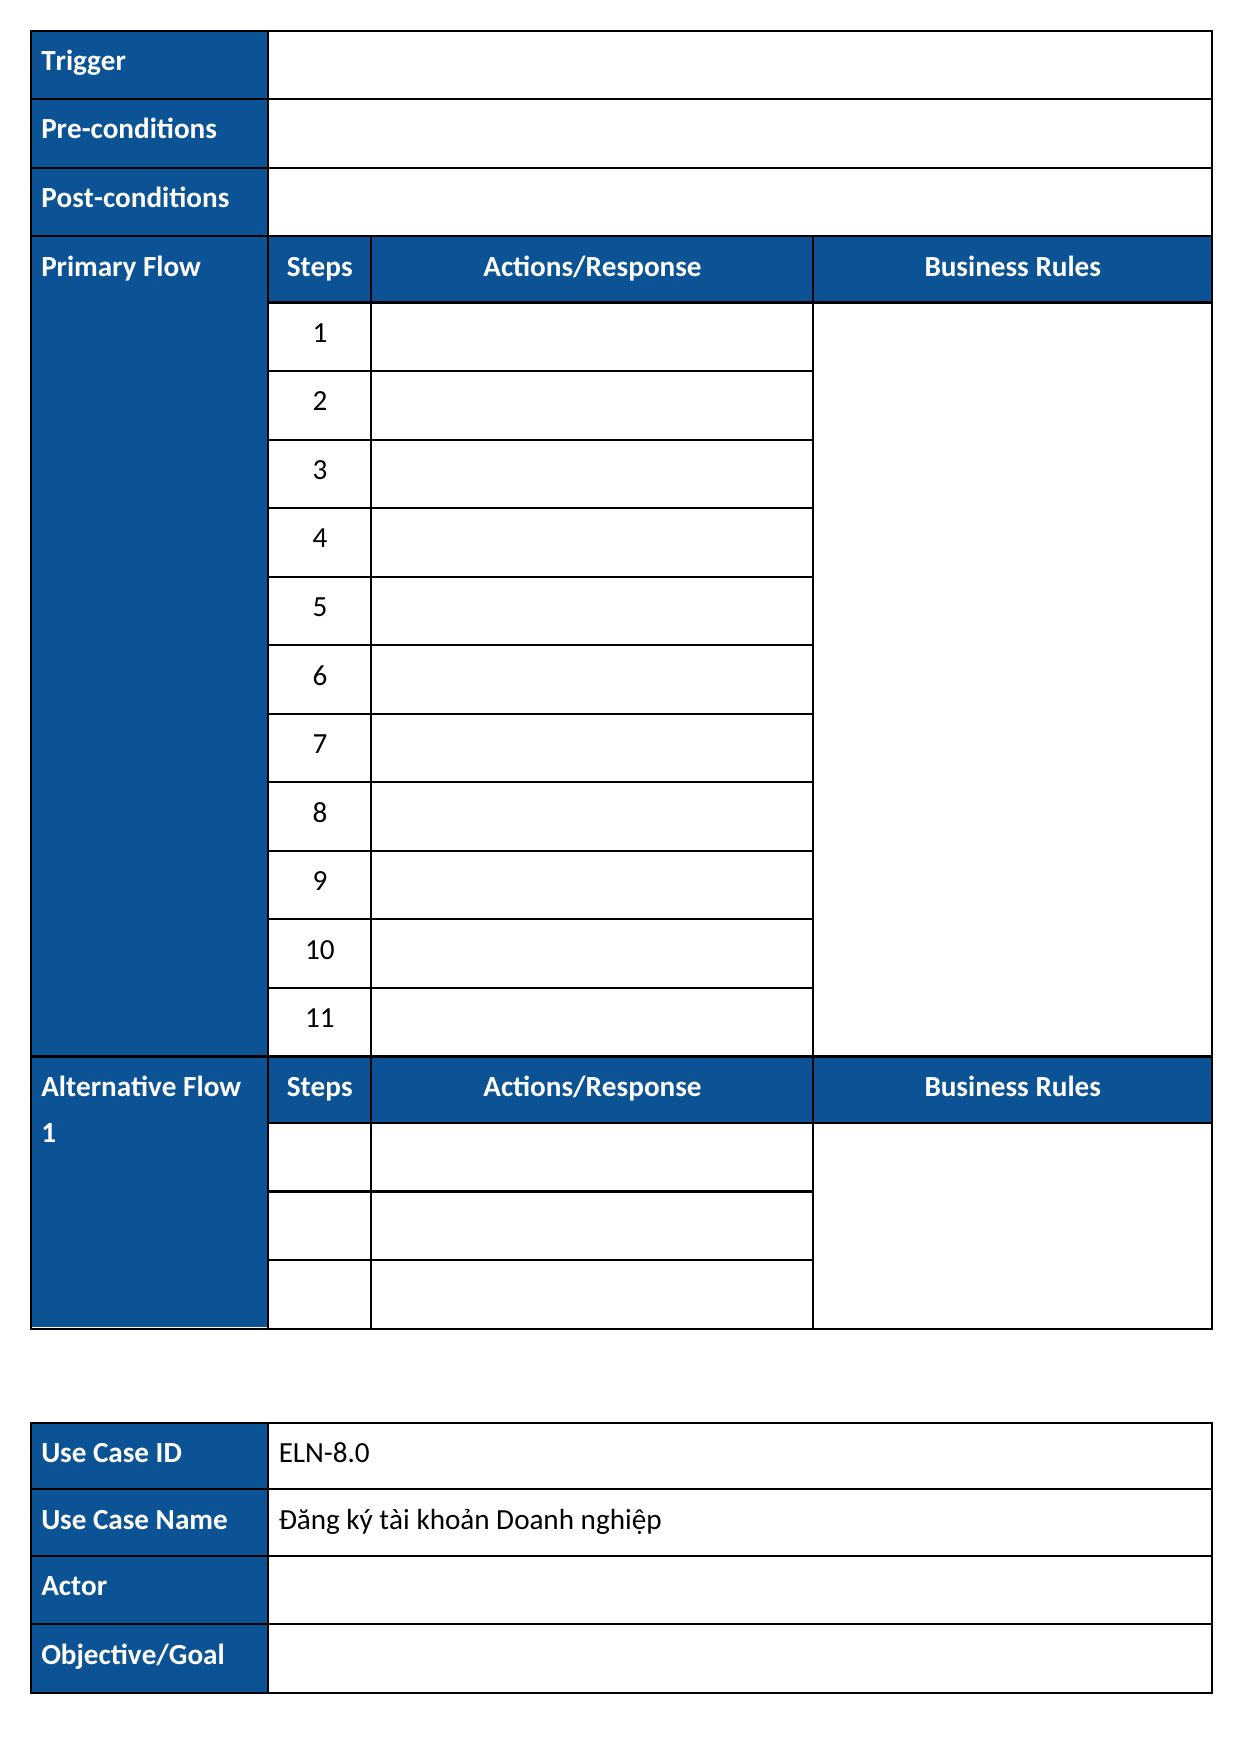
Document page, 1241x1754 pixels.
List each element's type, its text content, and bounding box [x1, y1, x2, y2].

table_cell Actions/Response [372, 1058, 812, 1122]
table_cell [372, 509, 812, 576]
table_cell 3 [269, 441, 370, 507]
table_cell Actor [32, 1557, 267, 1623]
table_cell [372, 372, 812, 438]
table_cell [269, 1124, 370, 1190]
table_cell [269, 100, 1211, 167]
table_cell [372, 646, 812, 713]
table_cell Use Case Name [32, 1490, 267, 1555]
table_header ELN-8.0 [269, 1424, 1211, 1488]
table_cell [269, 169, 1211, 235]
table_cell 4 [269, 509, 370, 576]
table_cell [814, 304, 1211, 1055]
table_cell [372, 852, 812, 918]
table_cell Objective/Goal [32, 1625, 267, 1692]
table_cell 11 [269, 989, 370, 1055]
table_cell Trigger [32, 32, 267, 98]
table_cell [372, 989, 812, 1055]
table_cell [372, 920, 812, 987]
table_cell 1 [269, 304, 370, 370]
table_cell [269, 1557, 1211, 1623]
table_cell Steps [269, 1058, 370, 1122]
table_cell [372, 1193, 812, 1259]
table_cell Alternative Flow 1 [32, 1058, 267, 1327]
table_cell 10 [269, 920, 370, 987]
table_cell Actions/Response [372, 237, 812, 301]
table_cell [372, 1261, 812, 1327]
table_cell 5 [269, 578, 370, 644]
table_cell [269, 1625, 1211, 1692]
table_cell [372, 1124, 812, 1190]
table_cell [372, 304, 812, 370]
table_cell [269, 1261, 370, 1327]
table_cell Primary Flow [32, 237, 267, 1055]
table_cell Business Rules [814, 237, 1211, 301]
table_cell [814, 1124, 1211, 1327]
table_header Use Case ID [32, 1424, 267, 1488]
table_cell 7 [269, 715, 370, 781]
table_cell Steps [269, 237, 370, 301]
table_cell Đăng ký tài khoản Doanh nghiệp [269, 1490, 1211, 1555]
table_cell [372, 715, 812, 781]
table_cell 9 [269, 852, 370, 918]
table_cell [372, 441, 812, 507]
table_cell Pre-conditions [32, 100, 267, 167]
table_cell 6 [269, 646, 370, 713]
table_cell Post-conditions [32, 169, 267, 235]
table_cell [372, 578, 812, 644]
table_cell Business Rules [814, 1058, 1211, 1122]
table_cell [372, 783, 812, 850]
table_cell [269, 32, 1211, 98]
table_cell 8 [269, 783, 370, 850]
table_cell [269, 1193, 370, 1259]
table_cell 2 [269, 372, 370, 438]
